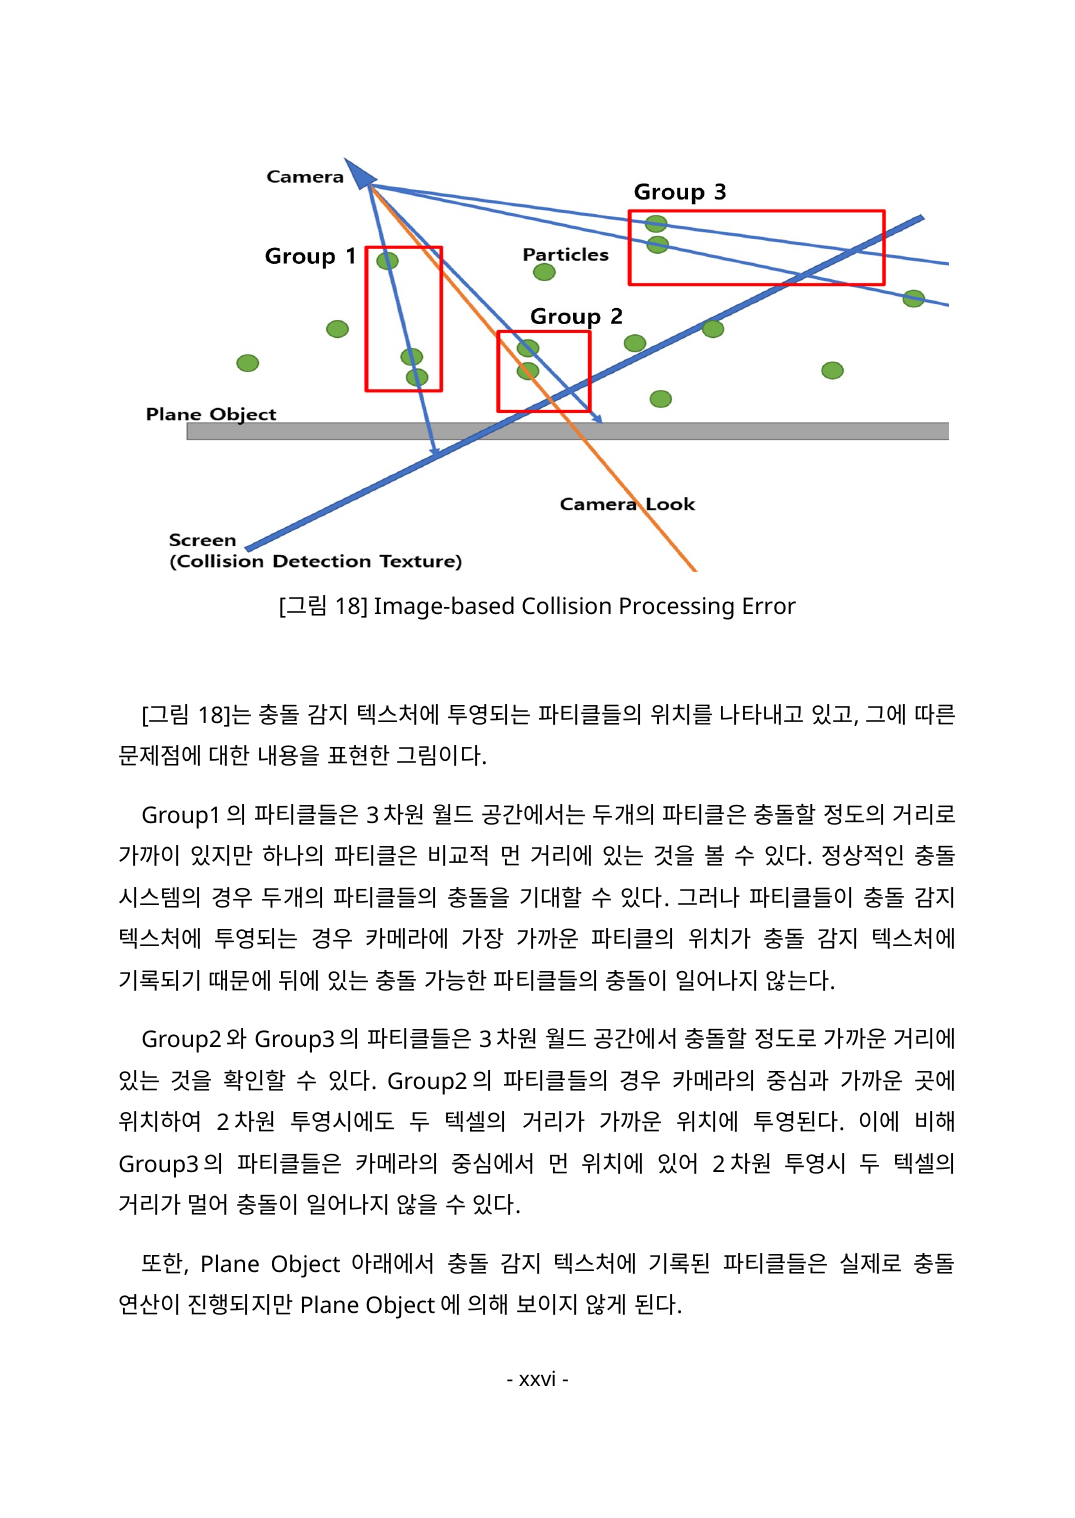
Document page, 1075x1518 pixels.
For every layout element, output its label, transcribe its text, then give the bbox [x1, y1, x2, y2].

text 또한, Plane Object 아래에서 충돌 감지 텍스처에 기록된 파티클들은 실제로 충돌 연산이 진행되지만 Plane Object에 의해 보이지 않게 된다. [118, 1246, 957, 1321]
text Group2와 Group3의 파티클들은 3차원 월드 공간에서 충돌할 정도로 가까운 거리에 있는 것을 확인할 수 있다. Group2의 파티클들의 경우 카메라의 중심과 가까운 곳에 위치하여 2차원 투영시에도 두 텍셀의 거리가 가까운 위치에 투영된다. 이에 비해 Group3의 파티클들은 카메라의 중심에서 먼 위치에 있어 2차원 투영시 두 텍셀의 거리가 멀어 충돌이 일어나지 않을 수 있다. [118, 1021, 957, 1221]
picture [126, 147, 949, 573]
text [그림 18] Image-based Collision Processing Error [118, 588, 957, 621]
text Group1의 파티클들은 3차원 월드 공간에서는 두개의 파티클은 충돌할 정도의 거리로 가까이 있지만 하나의 파티클은 비교적 먼 거리에 있는 것을 볼 수 있다. 정상적인 충돌 시스템의 경우 두개의 파티클들의 충돌을 기대할 수 있다. 그러나 파티클들이 충돌 감지 텍스처에 투영되는 경우 카메라에 가장 가까운 파티클의 위치가 충돌 감지 텍스처에 기록되기 때문에 뒤에 있는 충돌 가능한 파티클들의 충돌이 일어나지 않는다. [118, 797, 957, 996]
text [그림 18]는 충돌 감지 텍스처에 투영되는 파티클들의 위치를 나타내고 있고, 그에 따른 문제점에 대한 내용을 표현한 그림이다. [118, 697, 957, 772]
